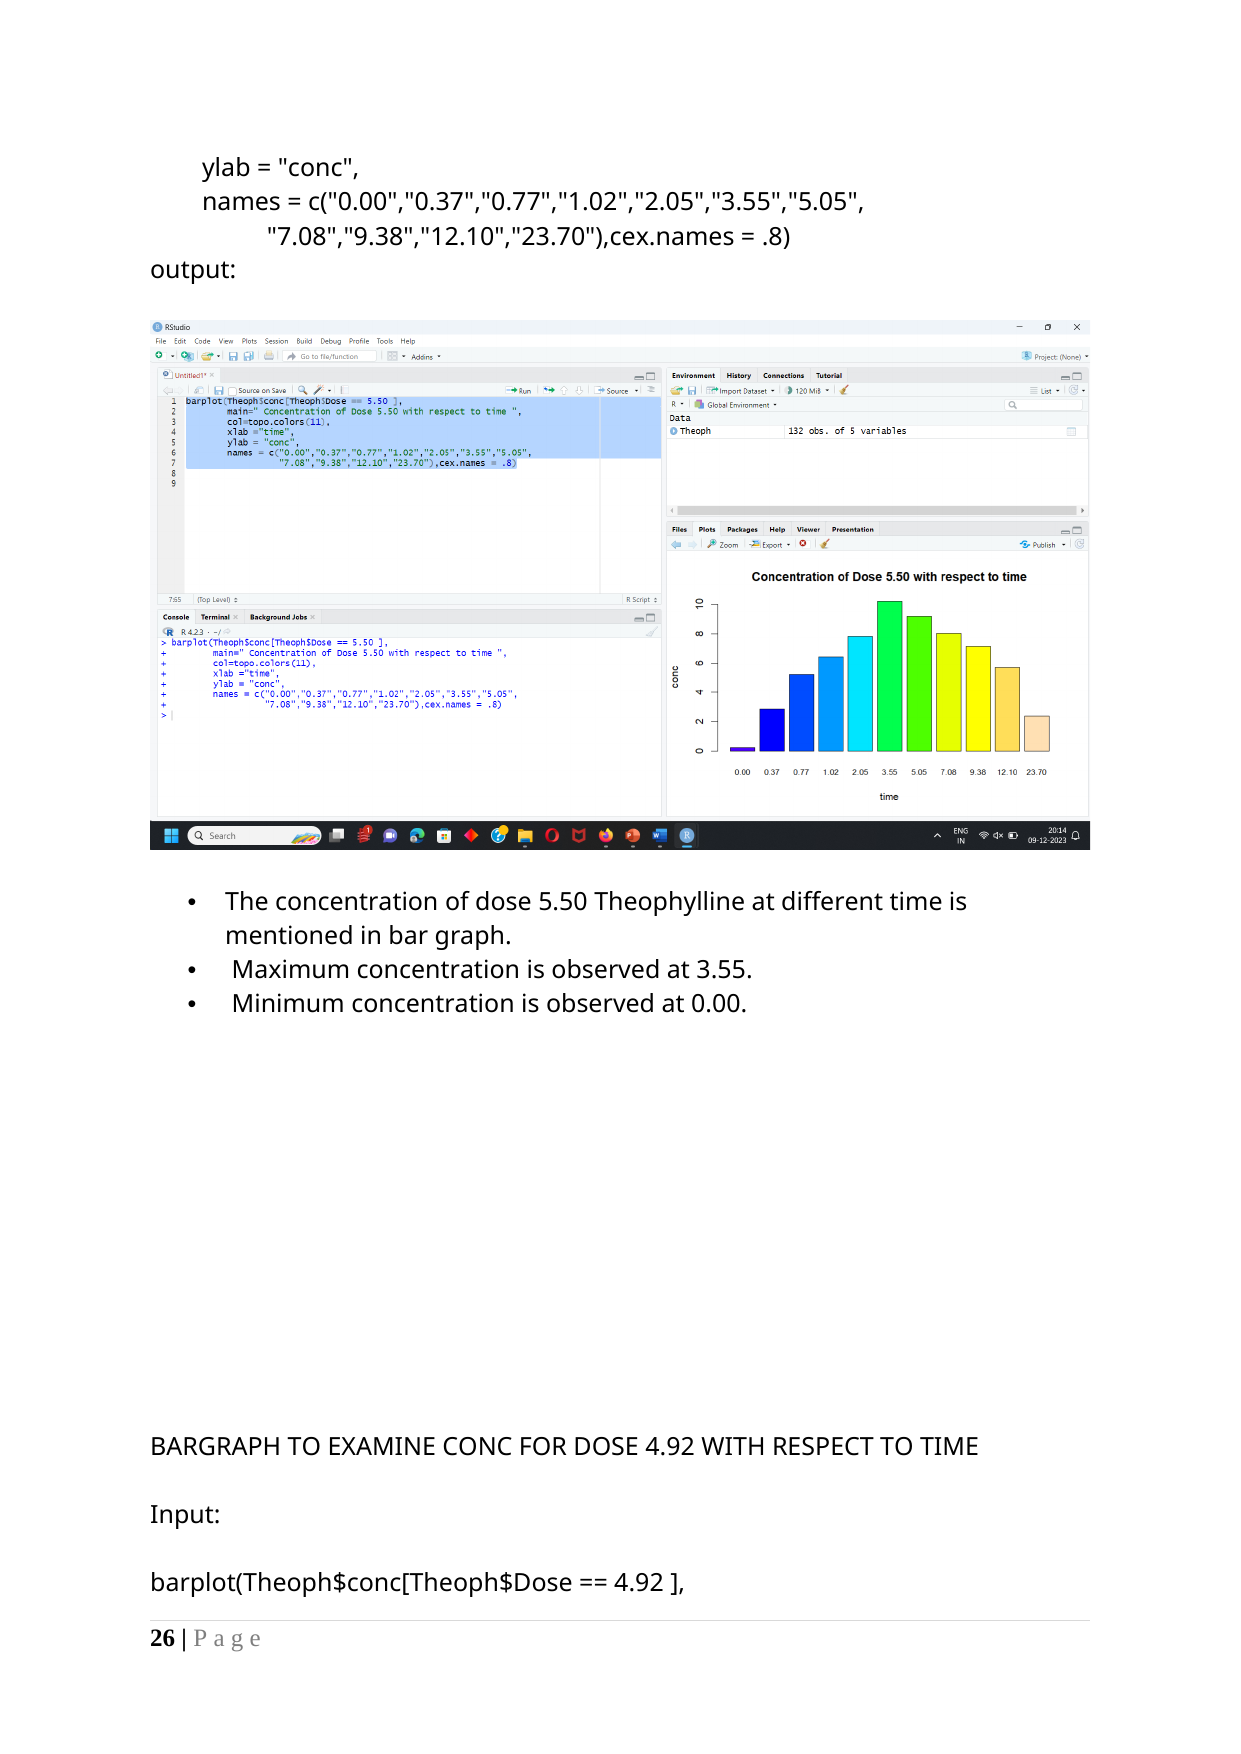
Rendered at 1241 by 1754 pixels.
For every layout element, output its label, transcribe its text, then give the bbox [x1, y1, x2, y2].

text names = c("0.00","0.37","0.77","1.02","2.05","3.55","5.05", [150, 184, 1090, 218]
list The concentration of dose 5.50 Theophylline at different time is mentioned in bar graph. [187, 883, 1090, 951]
text barplot(Theoph$conc[Theoph$Dose == 4.92 ], [150, 1564, 1090, 1598]
list Minimum concentration is observed at 0.00. [187, 985, 1090, 1019]
list Maximum concentration is observed at 3.55. [187, 951, 1090, 985]
text BARGRAPH TO EXAMINE CONC FOR DOSE 4.92 WITH RESPECT TO TIME [150, 1428, 1090, 1462]
text output: [150, 252, 1090, 286]
text Input: [150, 1496, 1090, 1530]
picture [150, 320, 1091, 850]
text ylab = "conc", [150, 150, 1090, 184]
text "7.08","9.38","12.10","23.70"),cex.names = .8) [150, 218, 1090, 252]
